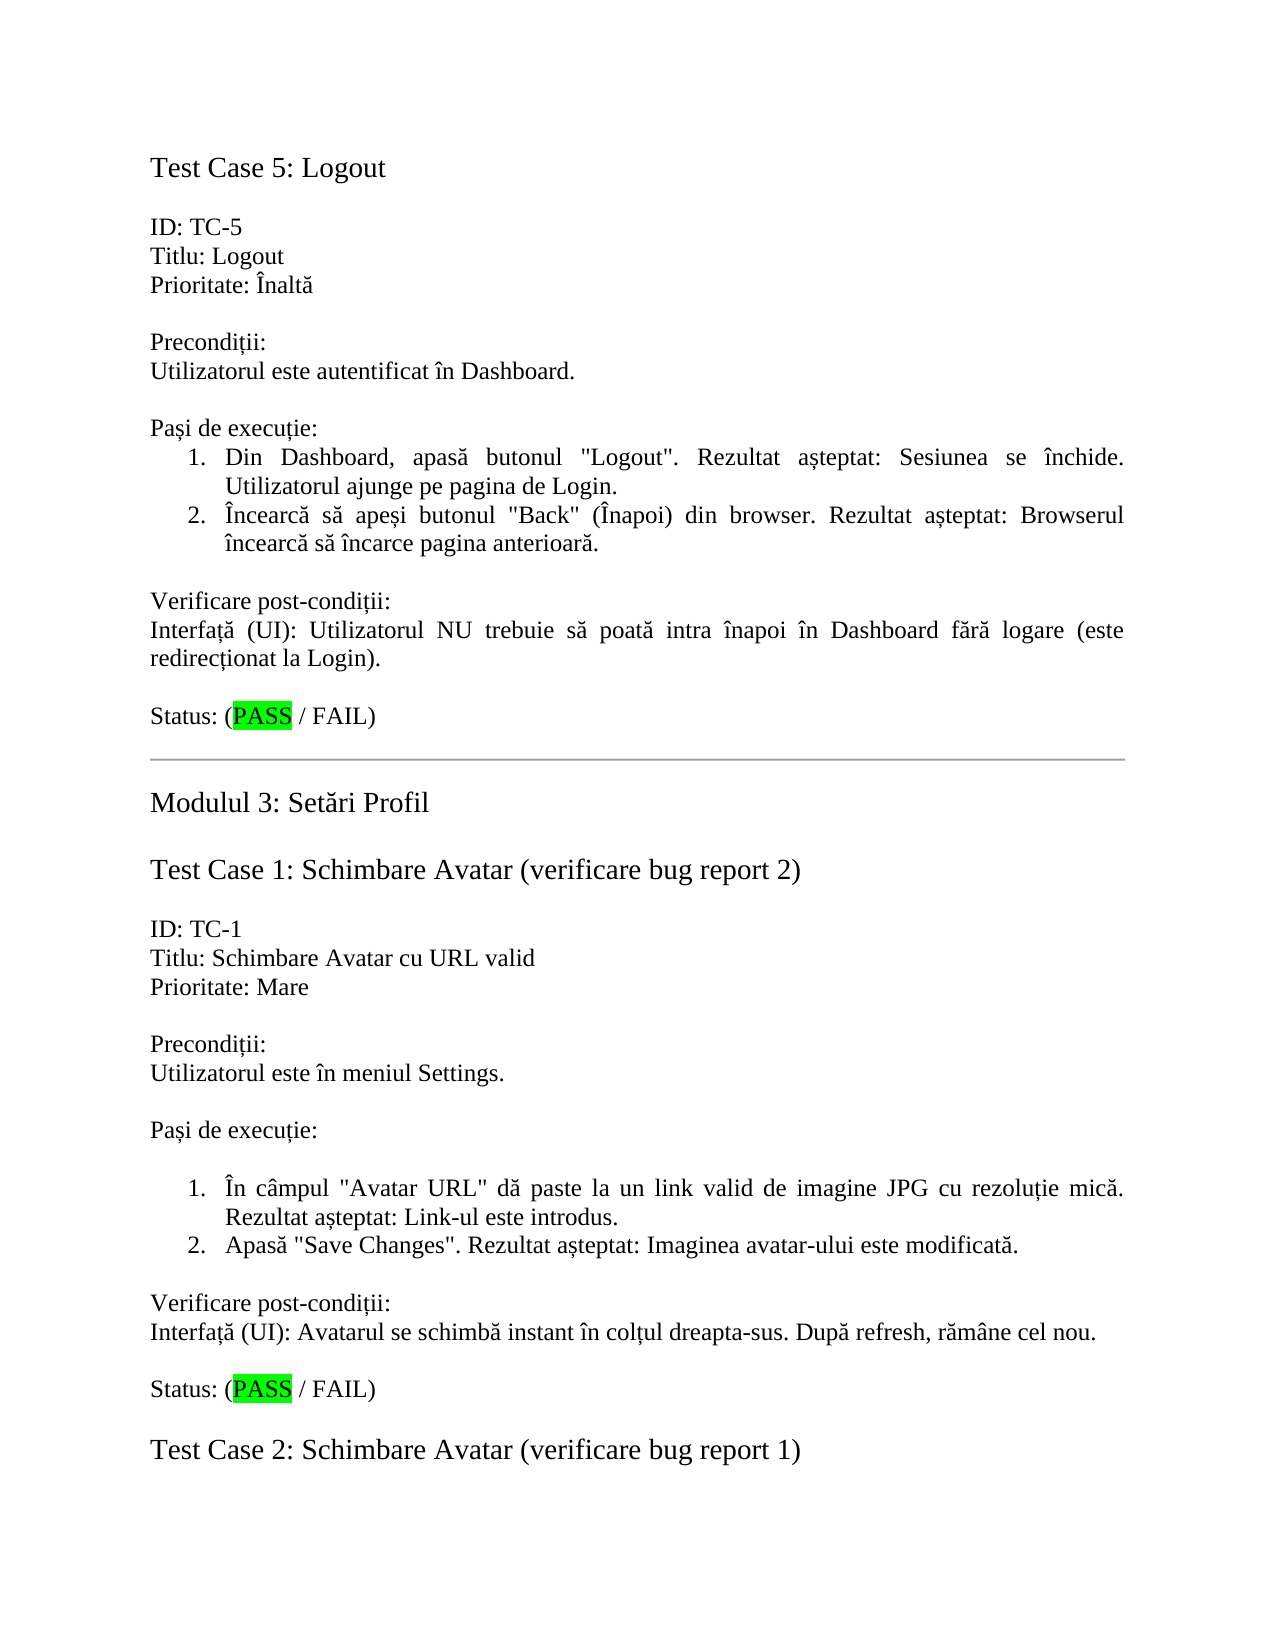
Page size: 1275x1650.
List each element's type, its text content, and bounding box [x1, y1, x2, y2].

text Prioritate: Înaltă [150, 270, 1125, 298]
text Test Case 5: Logout [150, 150, 1125, 183]
text Pași de execuție: [150, 1116, 1125, 1144]
text Precondiții: [150, 1029, 1125, 1058]
text Test Case 1: Schimbare Avatar (verificare bug report 2) [150, 852, 1125, 886]
text Titlu: Logout [150, 241, 1125, 270]
text Test Case 2: Schimbare Avatar (verificare bug report 1) [150, 1432, 1125, 1465]
text Verificare post-condiții: [150, 1288, 1125, 1317]
text Verificare post-condiții: [150, 586, 1125, 615]
text ID: TC-1 [150, 914, 1125, 943]
list Apasă "Save Changes". Rezultat așteptat: Imaginea avatar-ului este modificată. [187, 1231, 1125, 1259]
text Utilizatorul este în meniul Settings. [150, 1058, 1125, 1087]
text Interfață (UI): Utilizatorul NU trebuie să poată intra înapoi în Dashboard fără logare (este redirecționat la Login). [150, 615, 1125, 672]
text Titlu: Schimbare Avatar cu URL valid [150, 943, 1125, 972]
list În câmpul "Avatar URL" dă paste la un link valid de imagine JPG cu rezoluție mică. Rezultat așteptat: Link-ul este introdus. [187, 1173, 1125, 1231]
text Pași de execuție: [150, 413, 1125, 442]
text Prioritate: Mare [150, 972, 1125, 1001]
text Modulul 3: Setări Profil [150, 785, 1125, 818]
text ID: TC-5 [150, 212, 1125, 241]
text Precondiții: [150, 327, 1125, 356]
list Încearcă să apeși butonul "Back" (Înapoi) din browser. Rezultat așteptat: Browserul încearcă să încarce pagina anterioară. [187, 500, 1125, 557]
text Status: (PASS / FAIL) [292, 1374, 1125, 1403]
list Din Dashboard, apasă butonul "Logout". Rezultat așteptat: Sesiunea se închide. Utilizatorul ajunge pe pagina de Login. [187, 442, 1125, 500]
text Interfață (UI): Avatarul se schimbă instant în colțul dreapta-sus. După refresh, rămâne cel nou. [150, 1317, 1125, 1346]
text Status: (PASS / FAIL) [150, 701, 233, 730]
text Status: (PASS / FAIL) [150, 1374, 233, 1403]
text Utilizatorul este autentificat în Dashboard. [150, 356, 1125, 385]
text Status: (PASS / FAIL) [292, 701, 1125, 730]
